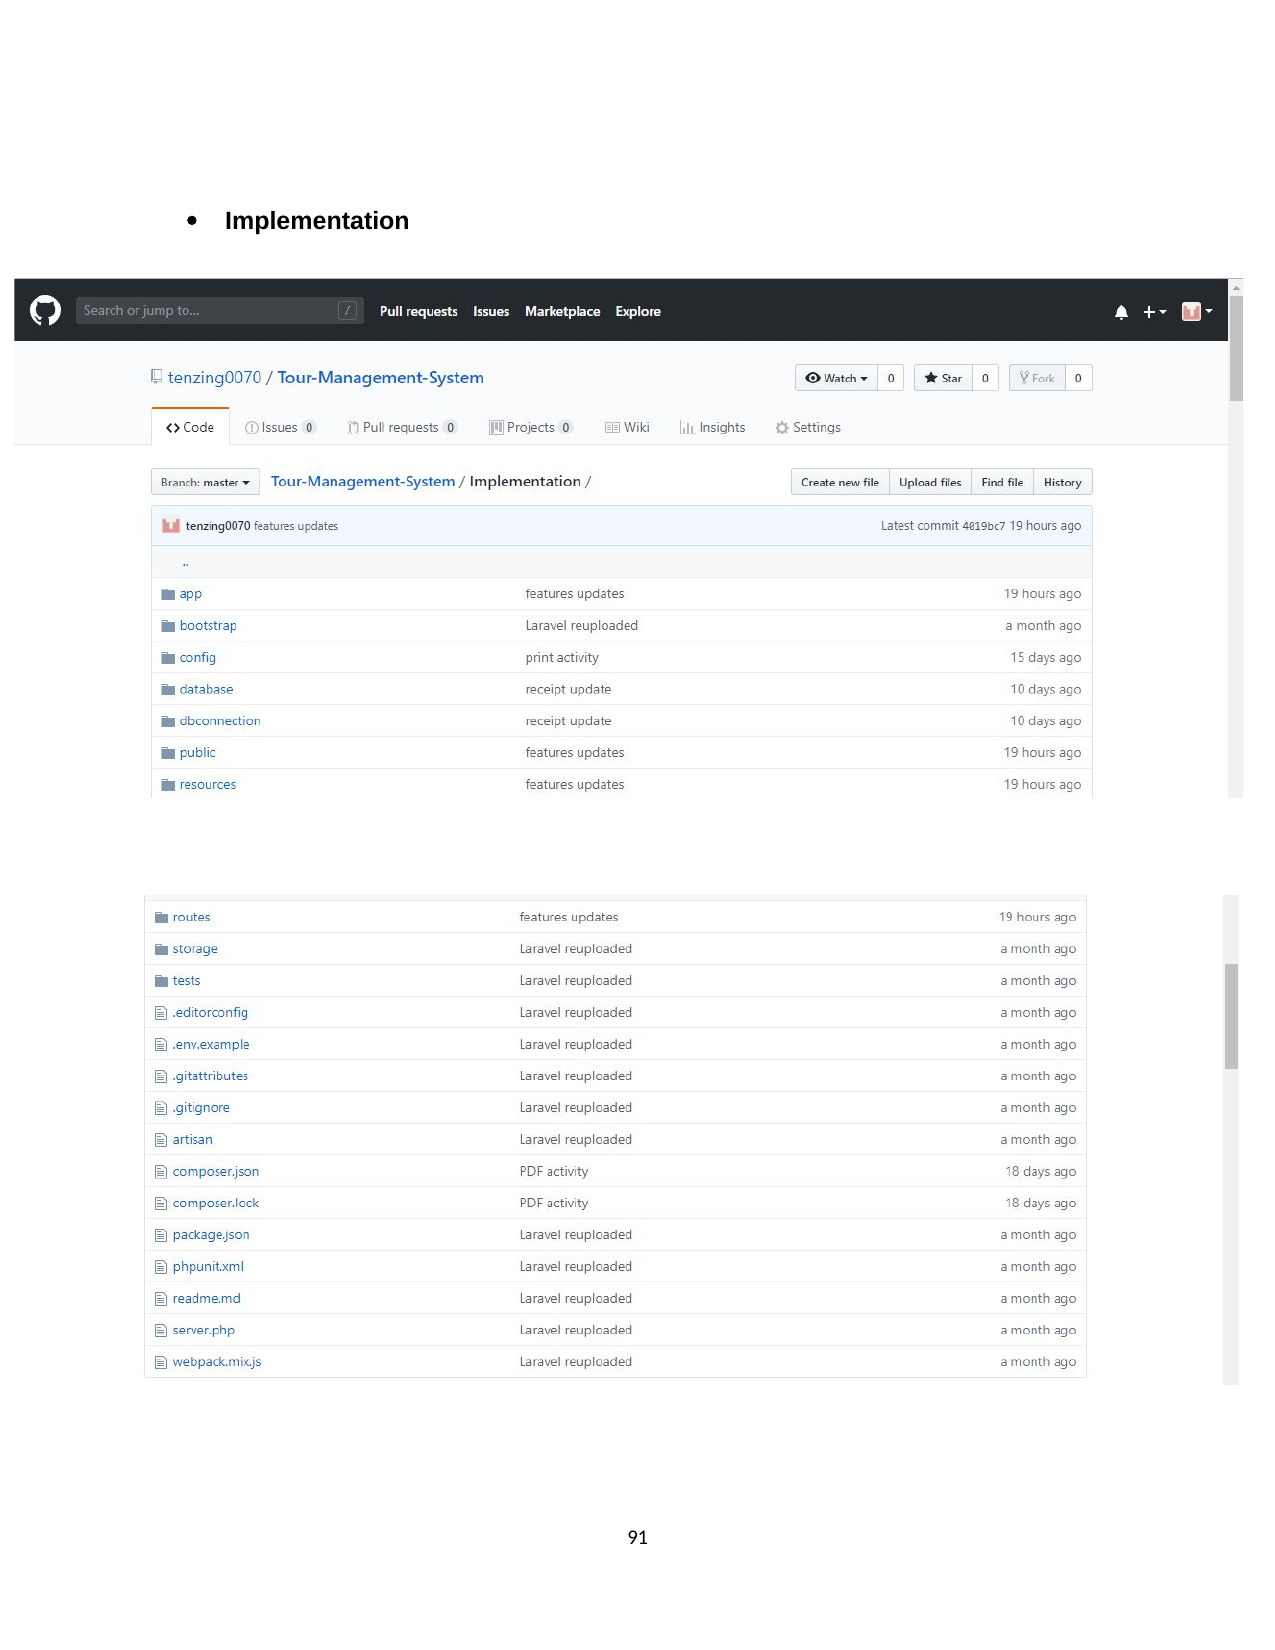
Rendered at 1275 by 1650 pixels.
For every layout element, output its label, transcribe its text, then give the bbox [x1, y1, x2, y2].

picture [14, 277, 1244, 798]
list Implementation [187, 206, 1125, 234]
picture [15, 895, 1239, 1385]
